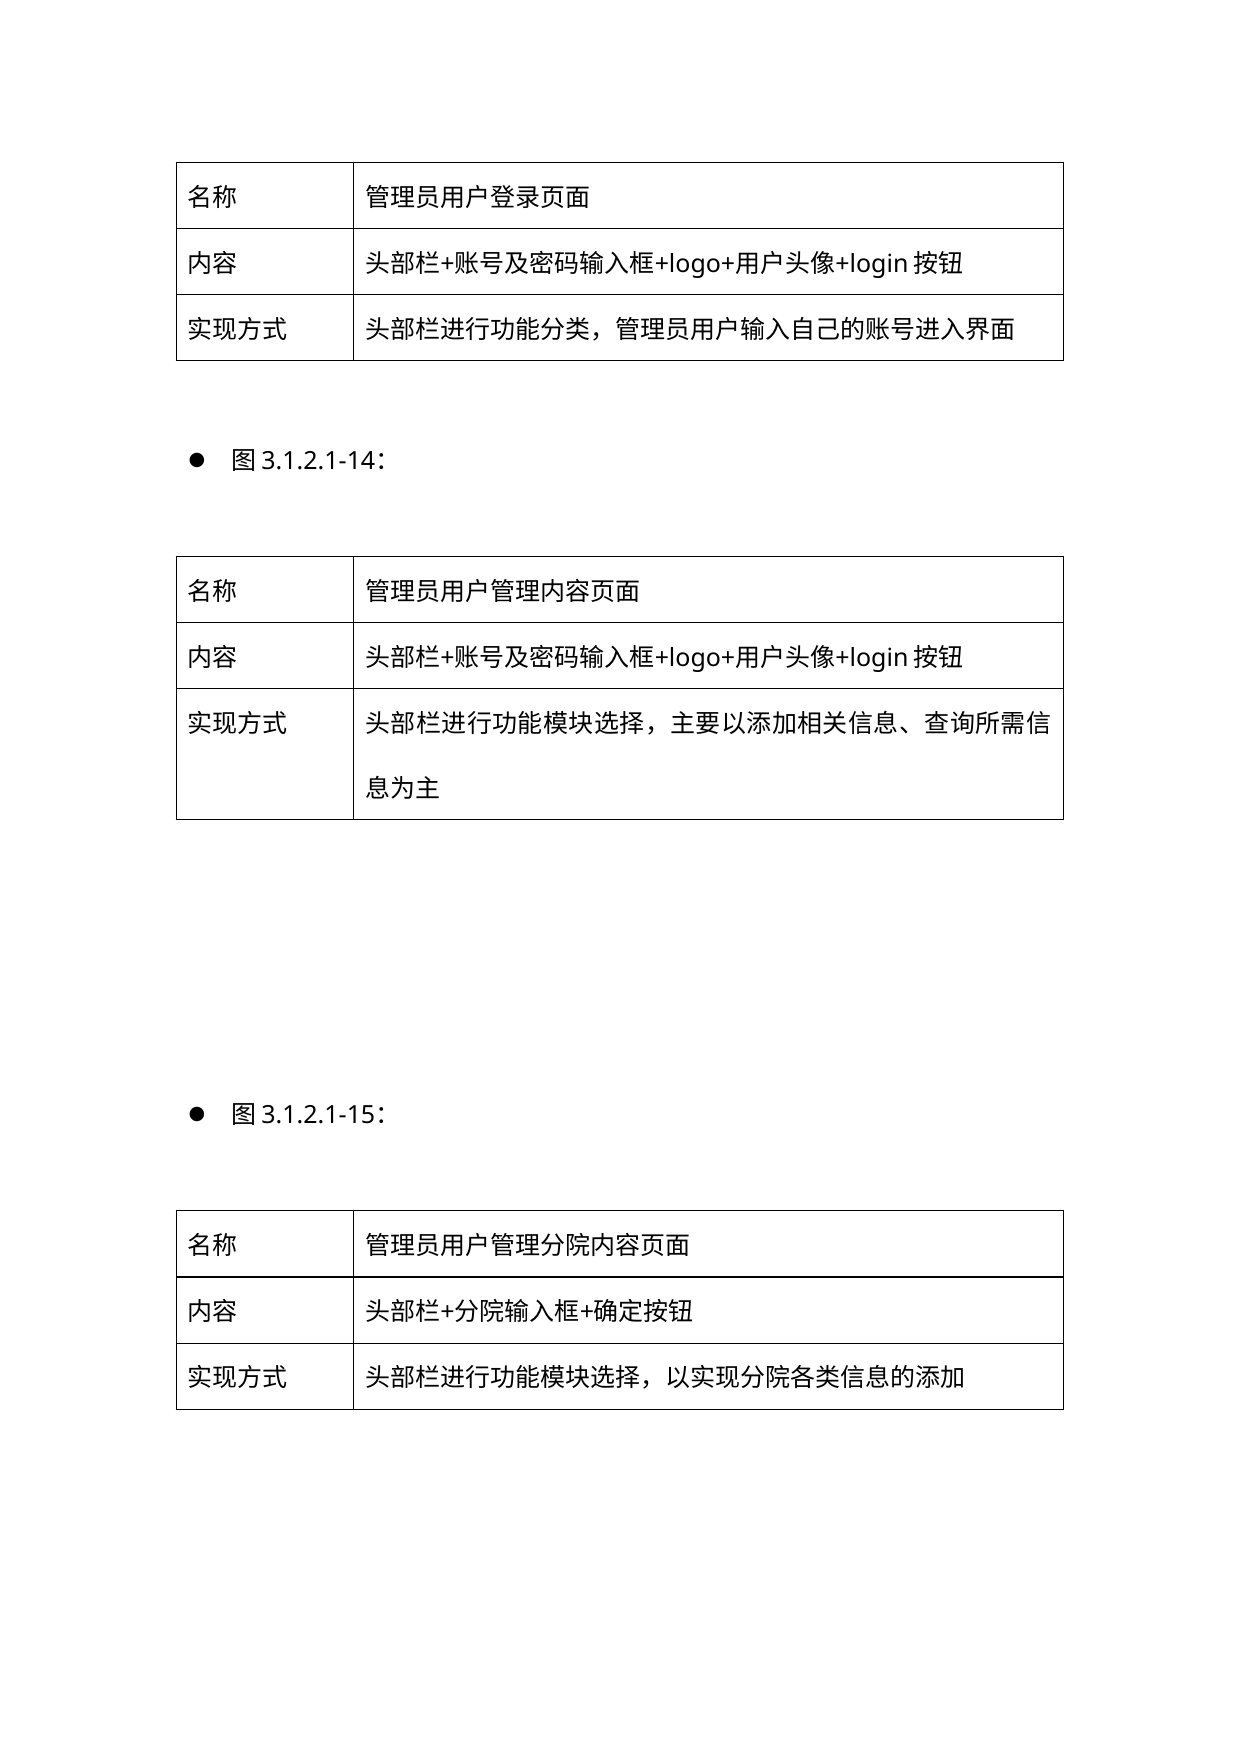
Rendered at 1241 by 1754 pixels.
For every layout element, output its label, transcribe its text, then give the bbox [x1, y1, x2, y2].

table_cell 内容 [177, 1278, 353, 1342]
table_cell 头部栏+分院输入框+确定按钮 [354, 1278, 1063, 1342]
table_cell 内容 [177, 623, 353, 688]
table_header 名称 [177, 163, 353, 228]
table_cell 头部栏进行功能模块选择，以实现分院各类信息的添加 [354, 1344, 1063, 1408]
table_cell 实现方式 [177, 295, 353, 360]
list 图3.1.2.1-14： [187, 426, 1053, 491]
table_cell 头部栏进行功能模块选择，主要以添加相关信息、查询所需信息为主 [354, 689, 1063, 819]
table_cell 头部栏+账号及密码输入框+logo+用户头像+login按钮 [354, 229, 1063, 294]
table_header 管理员用户管理分院内容页面 [354, 1211, 1063, 1276]
table_header 名称 [177, 557, 353, 622]
table_cell 头部栏+账号及密码输入框+logo+用户头像+login按钮 [354, 623, 1063, 688]
table_cell 内容 [177, 229, 353, 294]
table_cell 头部栏进行功能分类，管理员用户输入自己的账号进入界面 [354, 295, 1063, 360]
table_header 名称 [177, 1211, 353, 1276]
table_header 管理员用户管理内容页面 [354, 557, 1063, 622]
table_cell 实现方式 [177, 1344, 353, 1408]
list 图3.1.2.1-15： [187, 1080, 1053, 1145]
table_header 管理员用户登录页面 [354, 163, 1063, 228]
table_cell 实现方式 [177, 689, 353, 819]
